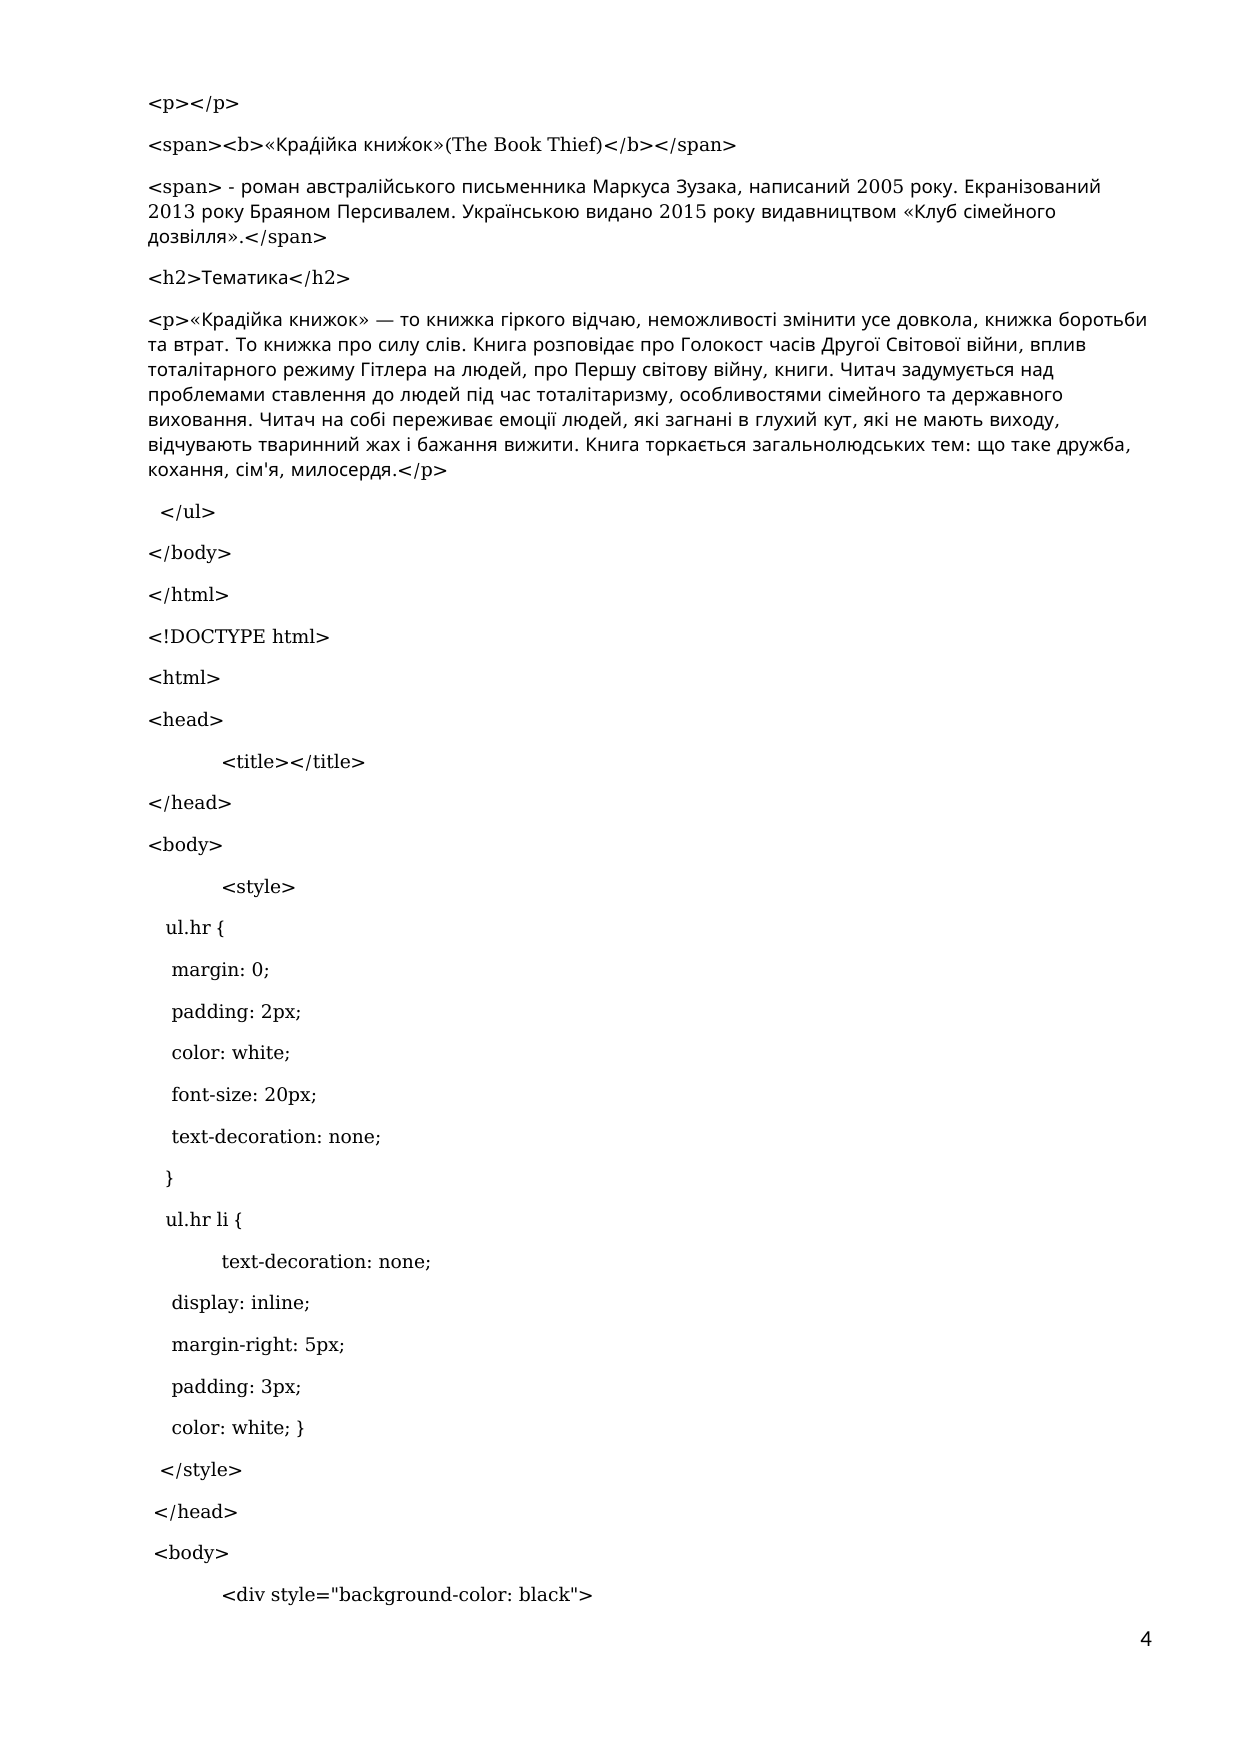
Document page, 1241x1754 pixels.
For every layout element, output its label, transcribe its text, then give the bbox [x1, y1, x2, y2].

text <span><b>«Крад́ійка книж́ок»(The Book Thief)</b></span> [148, 130, 1152, 155]
text font-size: 20px; [148, 1080, 1152, 1105]
text </style> [148, 1455, 1152, 1480]
text color: white; } [148, 1413, 1152, 1438]
text display: inline; [148, 1288, 1152, 1313]
text </head> [148, 788, 1152, 813]
text <p>«Крадійка книжок» — то книжка гіркого відчаю, неможливості змінити усе довкола, книжка боротьби та втрат. То книжка про силу слів. Книга розповідає про Голокост часів Другої Світової війни, вплив тоталітарного режиму Гітлера на людей, про Першу світову війну, книги. Читач задумується над проблемами ставлення до людей під час тоталітаризму, особливостями сімейного та державного виховання. Читач на собі переживає емоції людей, які загнані в глухий кут, які не мають виходу, відчувають тваринний жах і бажання вижити. Книга торкається загальнолюдських тем: що таке дружба, кохання, сім'я, милосердя.</p> [148, 305, 1152, 480]
text ul.hr li { [148, 1205, 1152, 1230]
text <h2>Тематика</h2> [148, 263, 1152, 288]
text <div style="background-color: black"> [148, 1580, 1152, 1605]
text <p></p> [148, 88, 1152, 113]
text </ul> [148, 497, 1152, 522]
text <body> [148, 1538, 1152, 1563]
text <html> [148, 663, 1152, 688]
text color: white; [148, 1038, 1152, 1063]
text <style> [148, 872, 1152, 897]
text </head> [148, 1497, 1152, 1522]
text </html> [148, 580, 1152, 605]
text <title></title> [148, 747, 1152, 772]
text padding: 2px; [148, 997, 1152, 1022]
text text-decoration: none; [148, 1122, 1152, 1147]
text </body> [148, 538, 1152, 563]
text <head> [148, 705, 1152, 730]
text ul.hr { [148, 913, 1152, 938]
text padding: 3px; [148, 1372, 1152, 1397]
text margin-right: 5px; [148, 1330, 1152, 1355]
text } [148, 1163, 1152, 1188]
text <!DOCTYPE html> [148, 622, 1152, 647]
text <body> [148, 830, 1152, 855]
text margin: 0; [148, 955, 1152, 980]
text <span> - роман австралійського письменника Маркуса Зузака, написаний 2005 року. Екранізований 2013 року Браяном Персивалем. Українською видано 2015 року видавництвом «Клуб сімейного дозвілля».</span> [148, 172, 1152, 247]
text text-decoration: none; [148, 1247, 1152, 1272]
